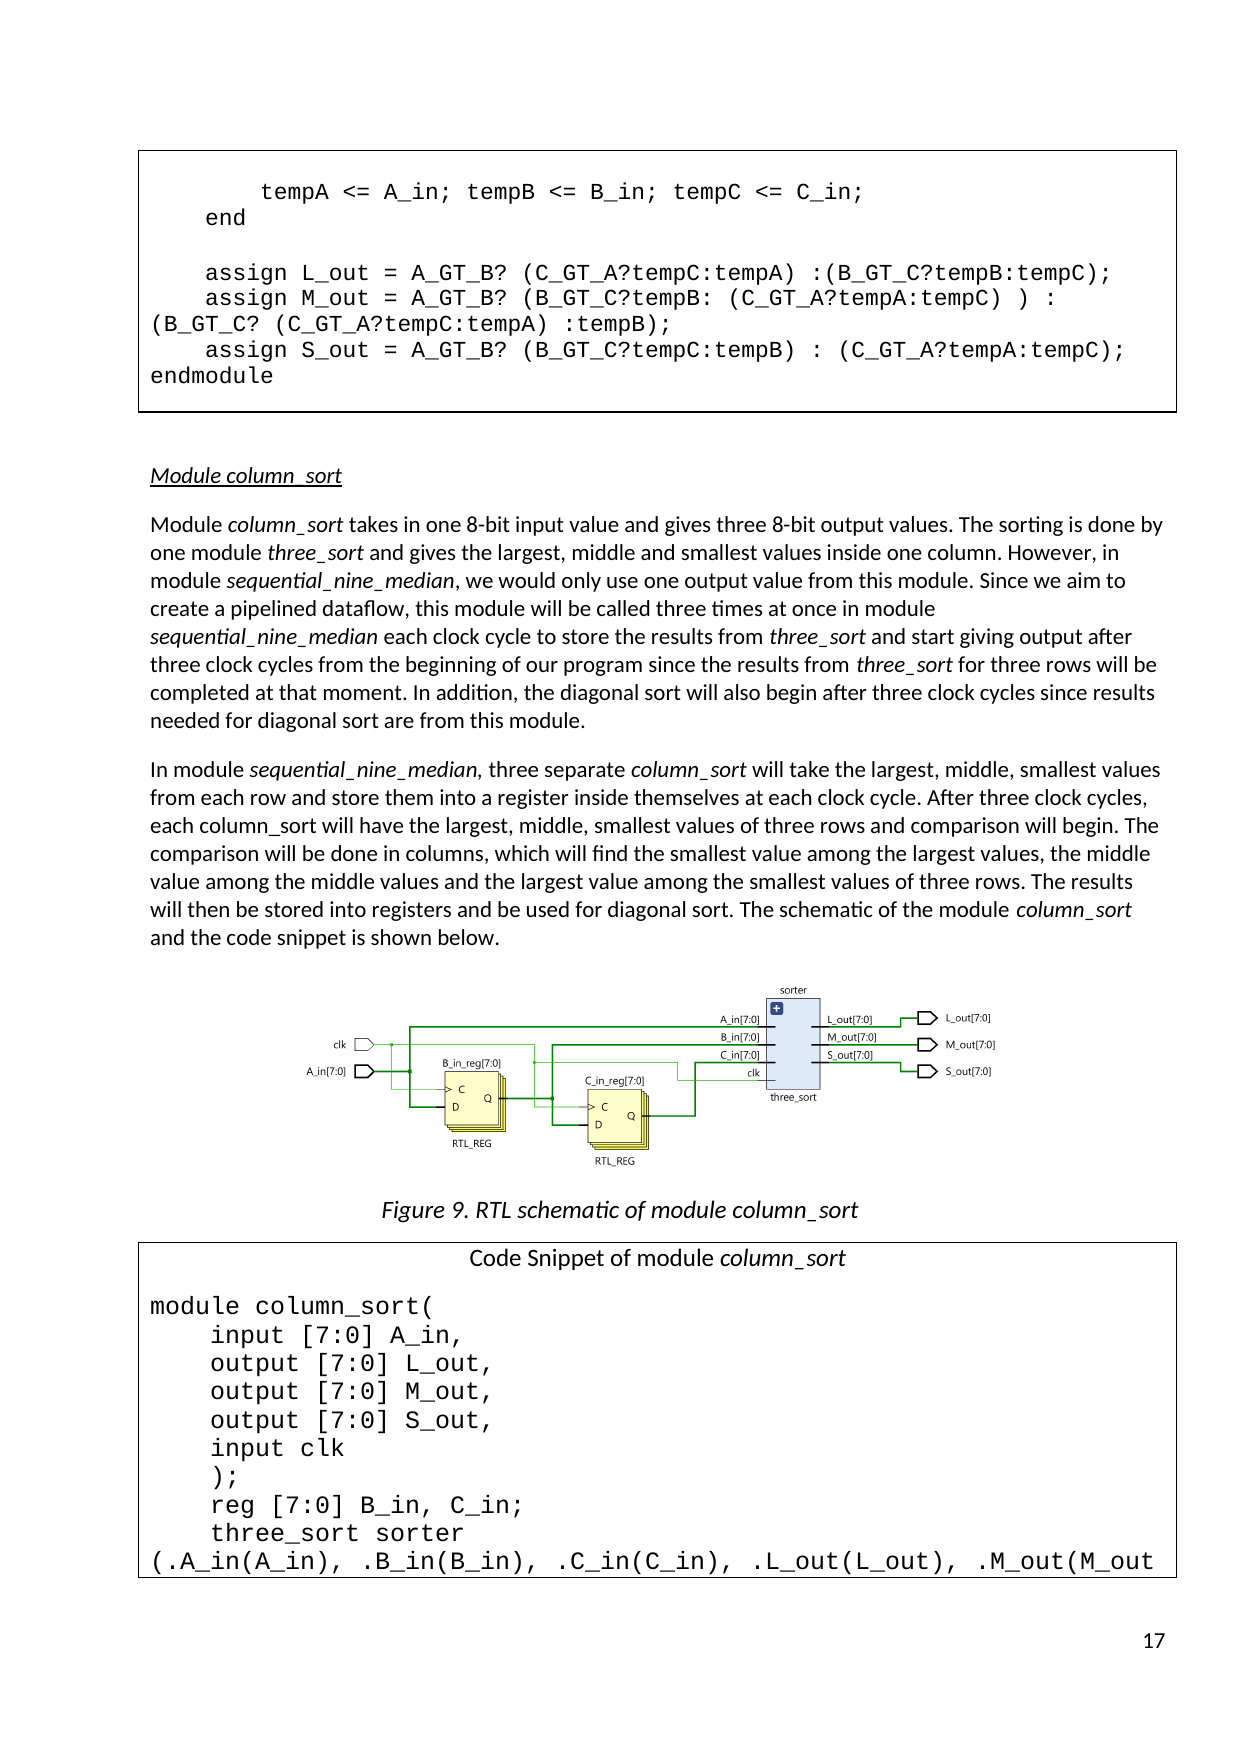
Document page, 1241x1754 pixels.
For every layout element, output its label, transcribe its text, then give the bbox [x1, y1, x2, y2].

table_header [139, 1243, 1176, 1577]
text Figure 9. RTL schematic of module column_sort [75, 1194, 1165, 1224]
text Module column_sort takes in one 8-bit input value and gives three 8-bit output values. The sorting is done by one module three_sort and gives the largest, middle and smallest values inside one column. However, in module sequential_nine_median, we would only use one output value from this module. Since we aim to create a pipelined dataflow, this module will be called three times at once in module sequential_nine_median each clock cycle to store the results from three_sort and start giving output after three clock cycles from the beginning of our program since the results from three_sort for three rows will be completed at that moment. In addition, the diagonal sort will also begin after three clock cycles since results needed for diagonal sort are from this module. [150, 510, 1165, 734]
picture [299, 972, 1017, 1174]
text In module sequential_nine_median, three separate column_sort will take the largest, middle, smallest values from each row and store them into a register inside themselves at each clock cycle. After three clock cycles, each column_sort will have the largest, middle, smallest values of three rows and comparison will begin. The comparison will be done in columns, which will find the smallest value among the largest values, the middle value among the middle values and the largest value among the smallest values of three rows. The results will then be stored into registers and be used for diagonal sort. The schematic of the module column_sort and the code snippet is shown below. [150, 755, 1165, 951]
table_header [139, 151, 1176, 411]
text Module column_sort [150, 461, 1165, 489]
